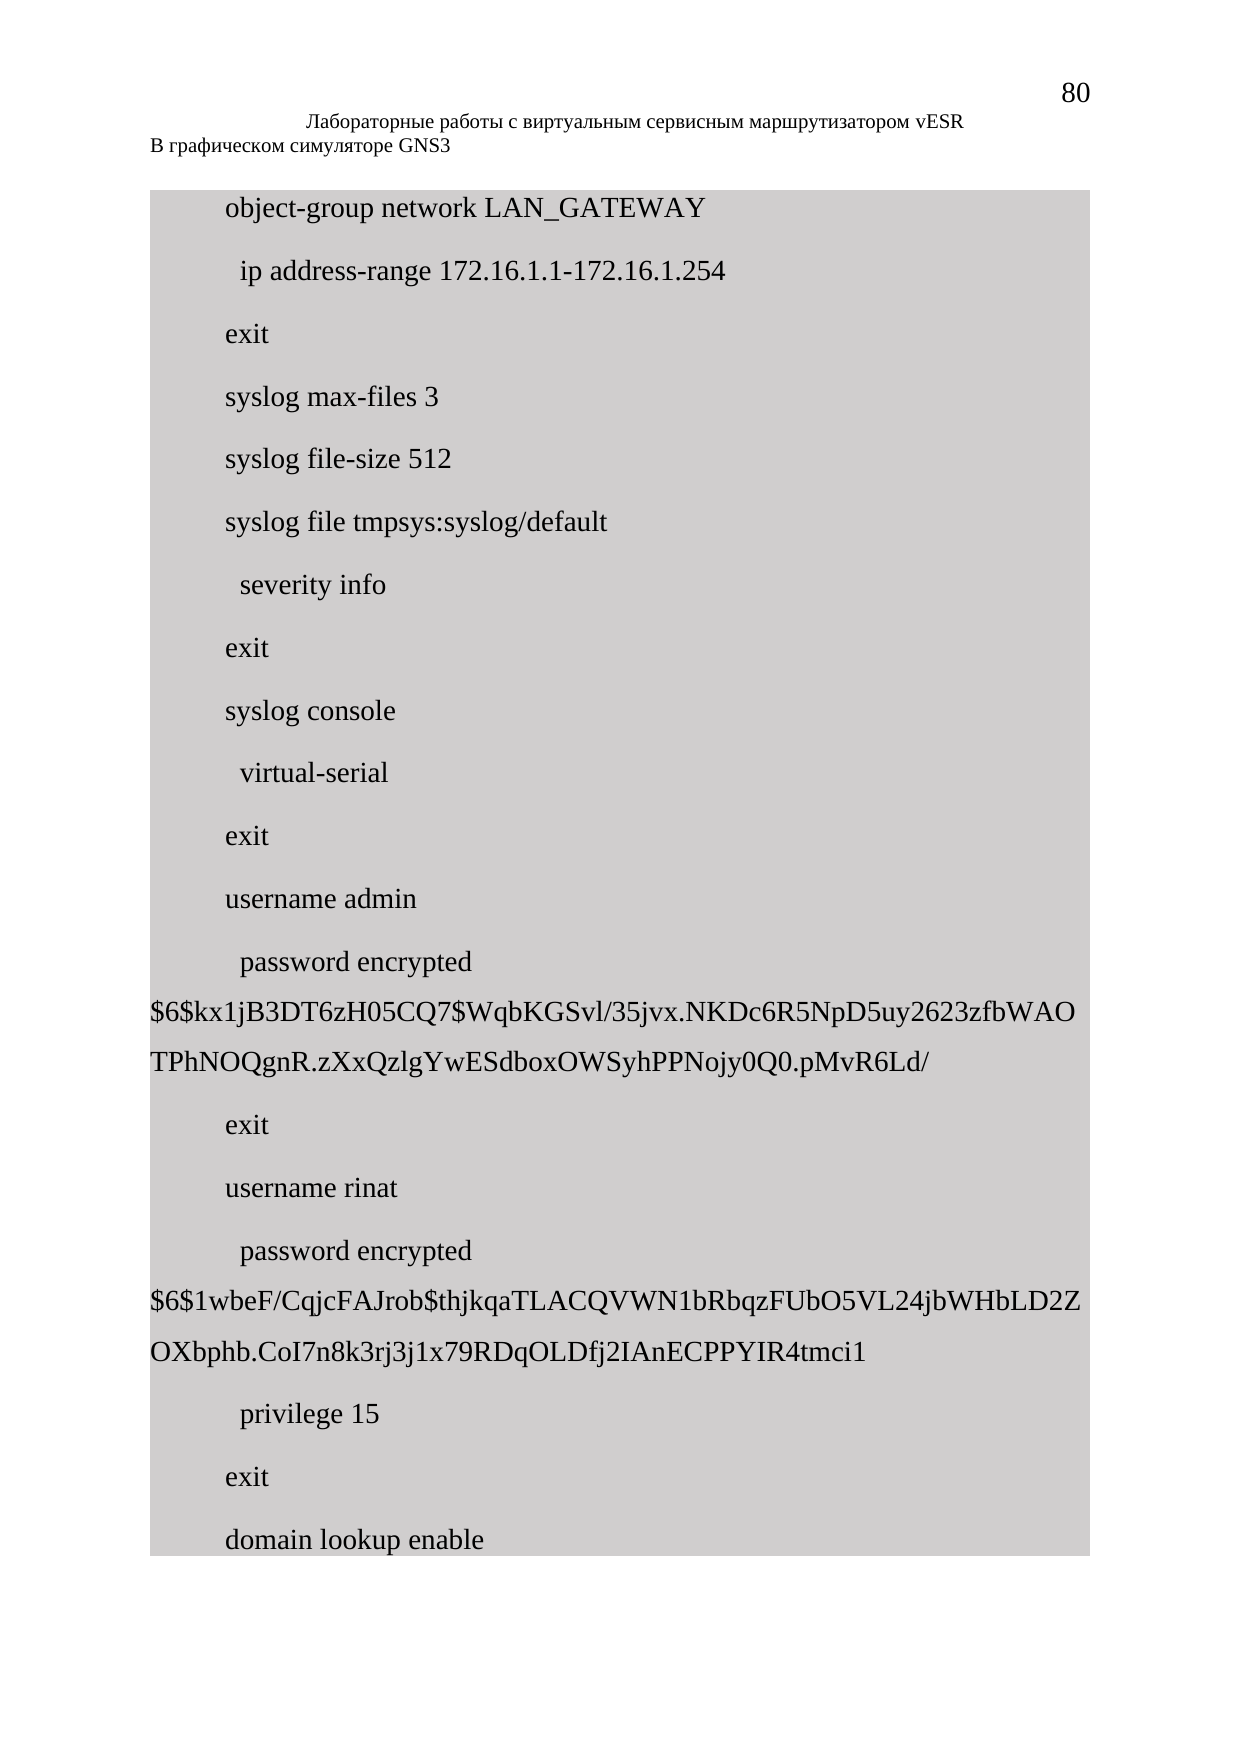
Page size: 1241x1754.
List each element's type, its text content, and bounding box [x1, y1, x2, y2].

text password encrypted $6$1wbeF/CqjcFAJrob$thjkqaTLACQVWN1bRbqzFUbO5VL24jbWHbLD2ZOXbphb.CoI7n8k3rj3j1x79RDqOLDfj2IAnECPPYIR4tmci1 [150, 1233, 1090, 1367]
text syslog file tmpsys:syslog/default [150, 504, 1090, 538]
text syslog console [150, 693, 1090, 726]
text exit [150, 630, 1090, 663]
text username admin [150, 881, 1090, 915]
text exit [150, 316, 1090, 349]
text domain lookup enable [150, 1522, 1090, 1556]
text exit [150, 818, 1090, 852]
text virtual-serial [150, 756, 1090, 789]
text username rinat [150, 1170, 1090, 1204]
text severity info [150, 567, 1090, 601]
text object-group network LAN_GATEWAY [150, 190, 1090, 224]
text syslog file-size 512 [150, 441, 1090, 475]
text ip address-range 172.16.1.1-172.16.1.254 [150, 253, 1090, 287]
text syslog max-files 3 [150, 379, 1090, 412]
text privilege 15 [150, 1396, 1090, 1430]
text exit [150, 1459, 1090, 1493]
text password encrypted $6$kx1jB3DT6zH05CQ7$WqbKGSvl/35jvx.NKDc6R5NpD5uy2623zfbWAOTPhNOQgnR.zXxQzlgYwESdboxOWSyhPPNojy0Q0.pMvR6Ld/ [150, 944, 1090, 1078]
text exit [150, 1107, 1090, 1141]
